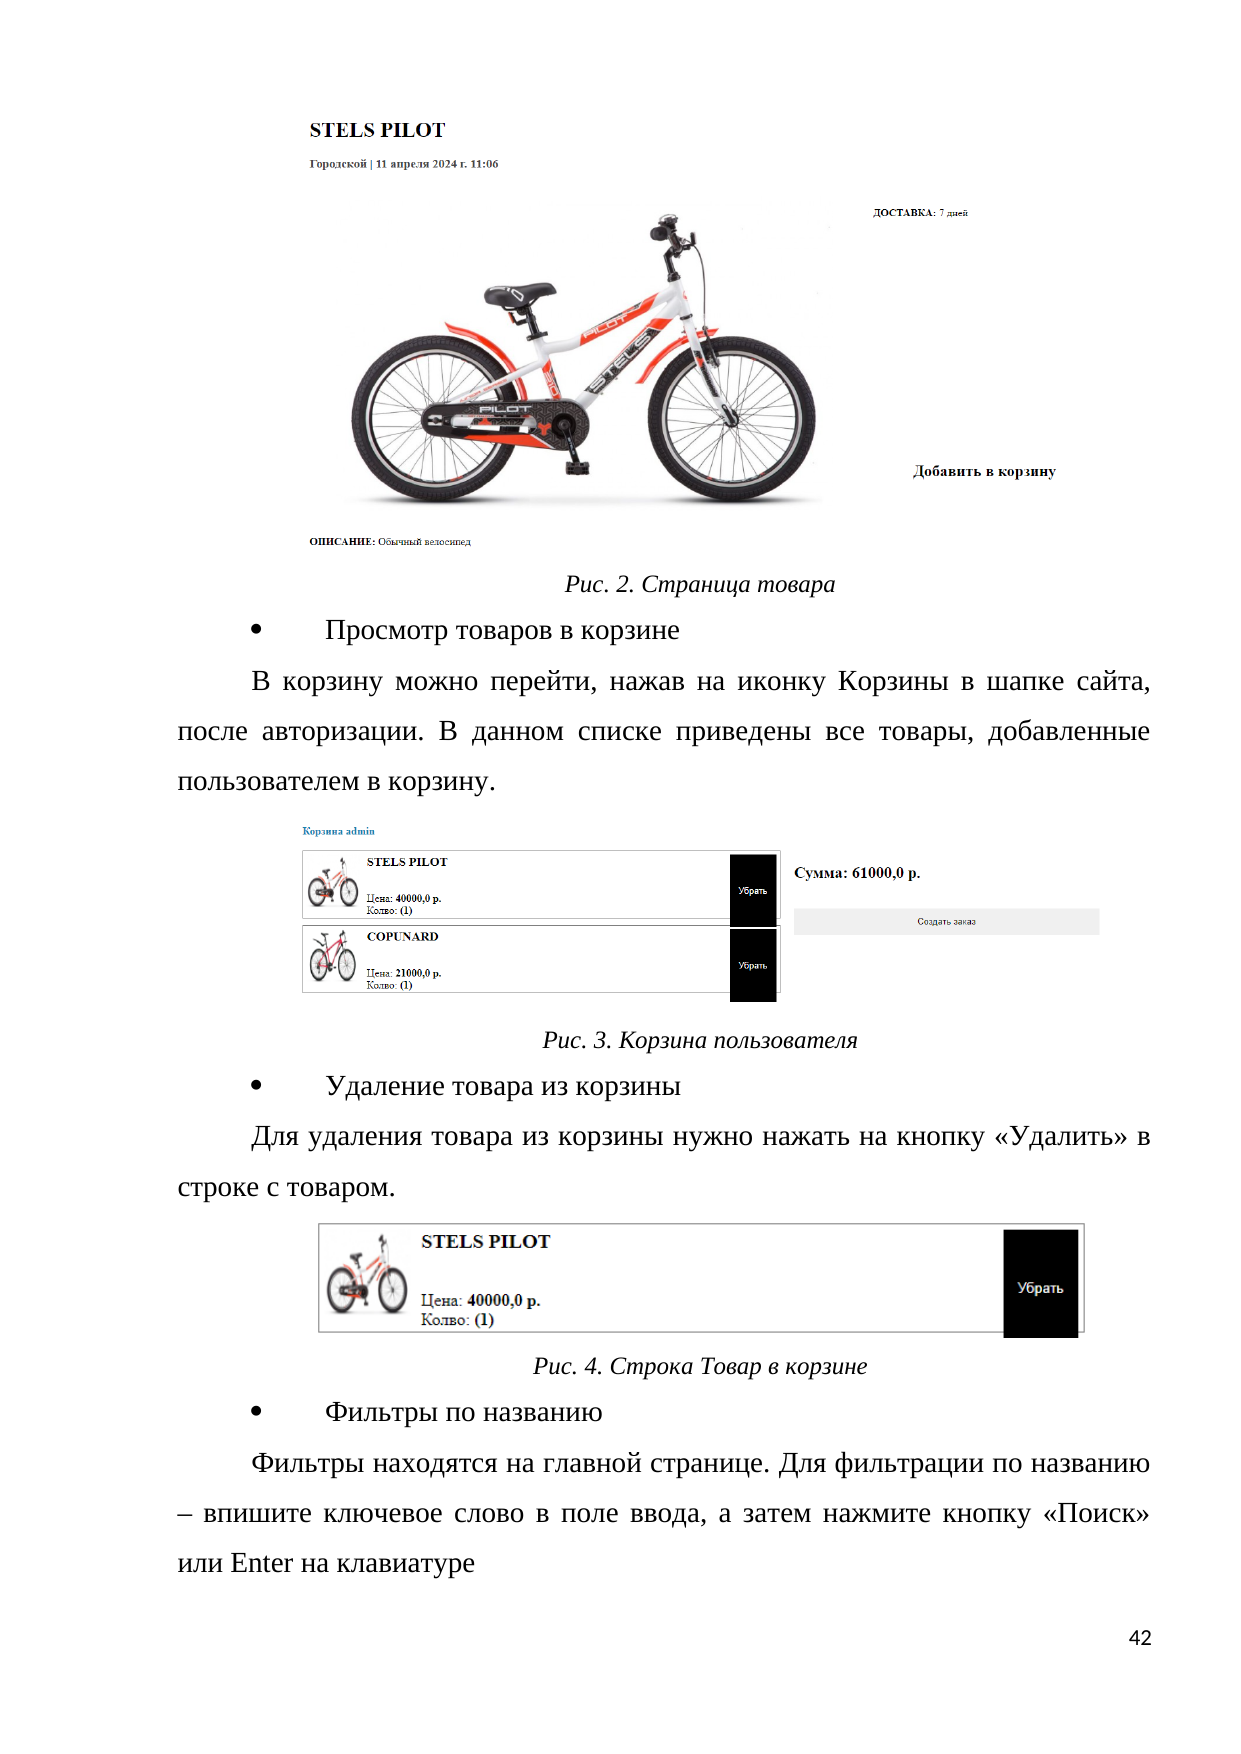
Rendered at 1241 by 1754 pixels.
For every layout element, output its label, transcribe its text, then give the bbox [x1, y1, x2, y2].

list Просмотр товаров в корзине [177, 612, 1152, 646]
text Для удаления товара из корзины нужно нажать на кнопку «Удалить» в строке с товаром. [177, 1118, 1152, 1202]
text Фильтры находятся на главной странице. Для фильтрации по названию – впишите ключевое слово в поле ввода, а затем нажмите кнопку «Поиск» или Enter на клавиатуре [177, 1445, 1152, 1579]
list Удаление товара из корзины [177, 1068, 1152, 1102]
picture [314, 1219, 1089, 1338]
text В корзину можно перейти, нажав на иконку Корзины в шапке сайта, после авторизации. В данном списке приведены все товары, добавленные пользователем в корзину. [177, 663, 1152, 797]
picture [300, 118, 1103, 556]
list Фильтры по названию [177, 1394, 1152, 1428]
picture [293, 813, 1109, 1011]
